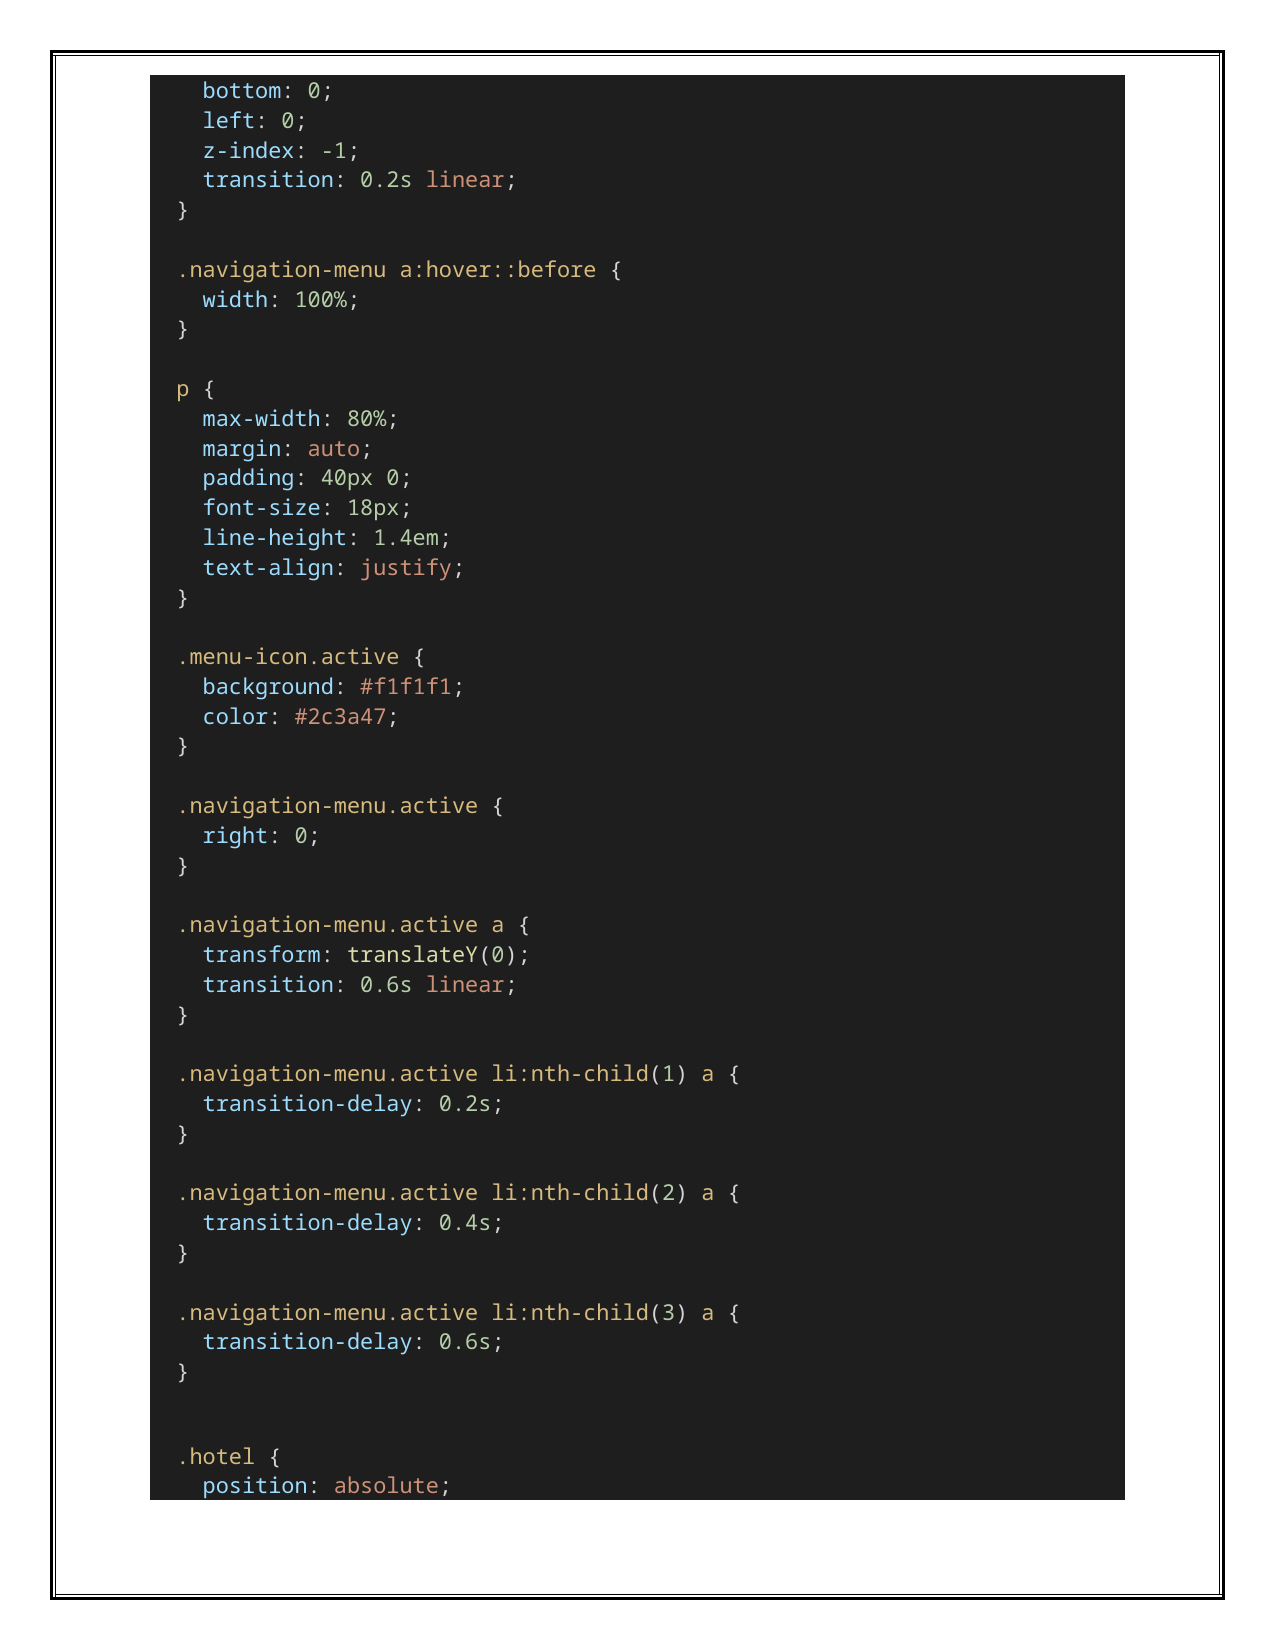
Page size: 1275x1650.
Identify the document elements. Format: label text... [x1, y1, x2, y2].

text } [150, 194, 1125, 224]
text .navigation-menu.active a { [150, 909, 1125, 939]
text .hotel { [150, 1441, 1125, 1470]
text } [150, 998, 1125, 1028]
text } [150, 849, 1125, 879]
text transition-delay: 0.2s; [150, 1088, 1125, 1118]
text left: 0; [150, 105, 1125, 134]
text transition-delay: 0.4s; [150, 1207, 1125, 1237]
text } [150, 730, 1125, 760]
text font-size: 18px; [150, 492, 1125, 522]
text transform: translateY(0); [150, 939, 1125, 969]
text line-height: 1.4em; [150, 522, 1125, 552]
text width: 100%; [150, 283, 1125, 313]
text .navigation-menu a:hover::before { [150, 254, 1125, 283]
text transition: 0.6s linear; [150, 969, 1125, 998]
text } [150, 1356, 1125, 1386]
text bottom: 0; [150, 75, 1125, 105]
text padding: 40px 0; [150, 462, 1125, 492]
text } [150, 313, 1125, 343]
text transition: 0.2s linear; [150, 164, 1125, 194]
text p { [150, 373, 1125, 403]
text max-width: 80%; [150, 403, 1125, 432]
text right: 0; [150, 820, 1125, 849]
text color: #2c3a47; [150, 701, 1125, 730]
text z-index: -1; [150, 134, 1125, 164]
text } [150, 1118, 1125, 1147]
text } [150, 1237, 1125, 1267]
text .navigation-menu.active li:nth-child(2) a { [150, 1177, 1125, 1207]
text .navigation-menu.active { [150, 790, 1125, 820]
text margin: auto; [150, 432, 1125, 462]
text .menu-icon.active { [150, 641, 1125, 671]
text text-align: justify; [150, 552, 1125, 581]
text position: absolute; [150, 1470, 1125, 1500]
text .navigation-menu.active li:nth-child(1) a { [150, 1058, 1125, 1088]
text transition-delay: 0.6s; [150, 1326, 1125, 1356]
text .navigation-menu.active li:nth-child(3) a { [150, 1296, 1125, 1326]
text background: #f1f1f1; [150, 671, 1125, 701]
text } [150, 581, 1125, 611]
